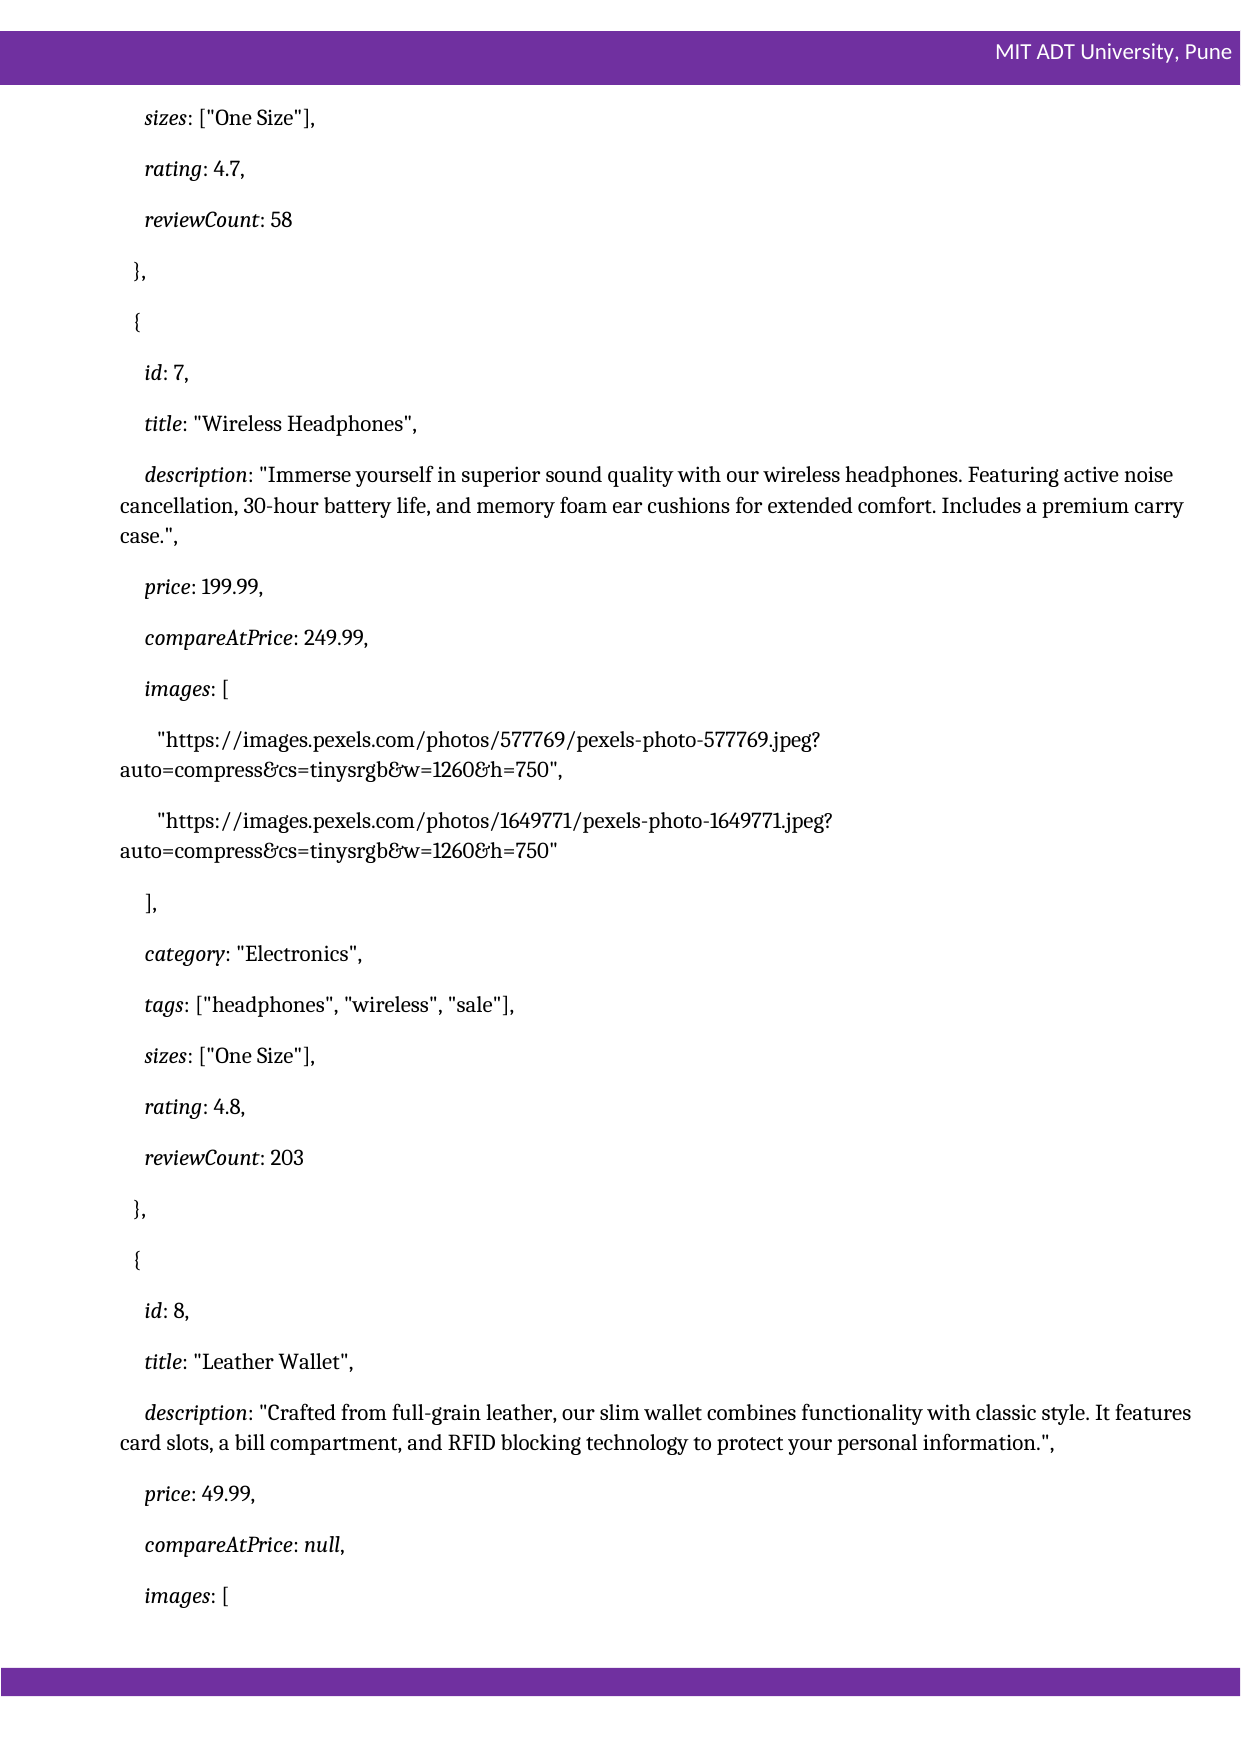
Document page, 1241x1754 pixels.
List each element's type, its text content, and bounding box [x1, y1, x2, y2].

text tags: ["headphones", "wireless", "sale"], [120, 991, 1195, 1018]
text compareAtPrice: 249.99, [120, 625, 1195, 651]
text compareAtPrice: null, [120, 1532, 1195, 1558]
text sizes: ["One Size"], [120, 1042, 1195, 1069]
text }, [120, 1196, 1195, 1222]
text title: "Leather Wallet", [120, 1349, 1195, 1375]
text }, [120, 258, 1195, 284]
text title: "Wireless Headphones", [120, 411, 1195, 438]
text images: [ [120, 676, 1195, 702]
text sizes: ["One Size"], [120, 105, 1195, 131]
text reviewCount: 203 [120, 1144, 1195, 1171]
text id: 7, [120, 360, 1195, 387]
text price: 199.99, [120, 574, 1195, 600]
text reviewCount: 58 [120, 207, 1195, 233]
text description: "Immerse yourself in superior sound quality with our wireless headphones. Featuring active noise cancellation, 30-hour battery life, and memory foam ear cushions for extended comfort. Includes a premium carry case.", [120, 462, 1195, 549]
text rating: 4.7, [120, 156, 1195, 182]
text category: "Electronics", [120, 940, 1195, 967]
text images: [ [120, 1583, 1195, 1609]
text "https://images.pexels.com/photos/577769/pexels-photo-577769.jpeg?auto=compress&cs=tinysrgb&w=1260&h=750", [120, 727, 1195, 783]
text price: 49.99, [120, 1481, 1195, 1507]
text { [120, 1247, 1195, 1273]
text { [120, 309, 1195, 336]
text ], [120, 889, 1195, 916]
text "https://images.pexels.com/photos/1649771/pexels-photo-1649771.jpeg?auto=compress&cs=tinysrgb&w=1260&h=750" [120, 808, 1195, 865]
text description: "Crafted from full-grain leather, our slim wallet combines functionality with classic style. It features card slots, a bill compartment, and RFID blocking technology to protect your personal information.", [120, 1400, 1195, 1456]
text rating: 4.8, [120, 1093, 1195, 1120]
text id: 8, [120, 1298, 1195, 1324]
